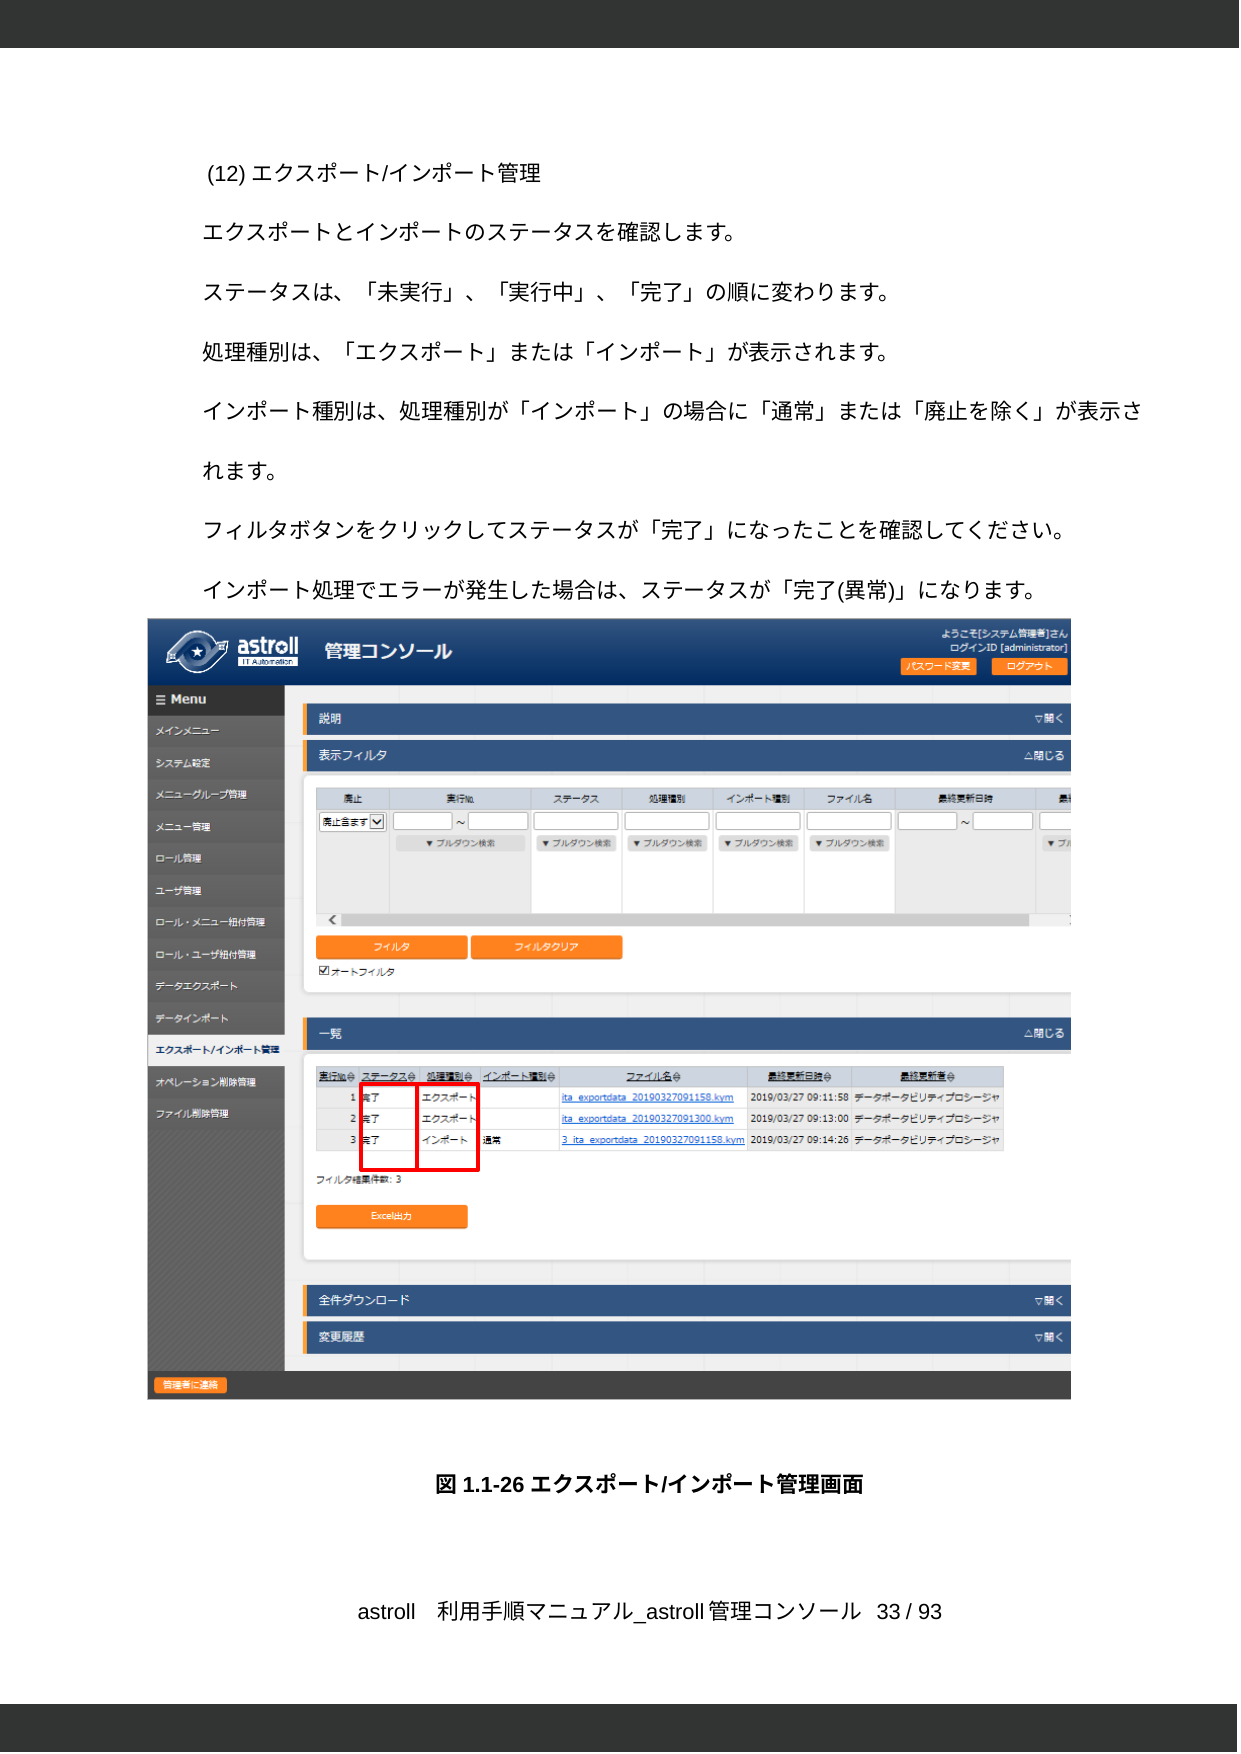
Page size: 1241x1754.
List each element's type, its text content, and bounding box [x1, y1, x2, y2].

list エクスポートとインポートのステータスを確認します。 [202, 201, 1152, 261]
text 図 1.1-26 エクスポート/インポート管理画面 [148, 1453, 1152, 1512]
picture [147, 618, 1071, 1400]
list ステータスは、「未実行」、「実行中」、「完了」の順に変わります。 [202, 261, 1152, 321]
picture [0, 1704, 1237, 1752]
list インポート種別は、処理種別が「インポート」の場合に「通常」または「廃止を除く」が表示されます。 [202, 380, 1152, 499]
list フィルタボタンをクリックしてステータスが「完了」になったことを確認してください。 [202, 499, 1152, 559]
picture [0, 0, 1239, 48]
list 処理種別は、「エクスポート」または「インポート」が表示されます。 [202, 321, 1152, 380]
list インポート処理でエラーが発生した場合は、ステータスが「完了(異常)」になります。 [202, 559, 1152, 618]
subtitle エクスポート/インポート管理 [207, 142, 1130, 201]
